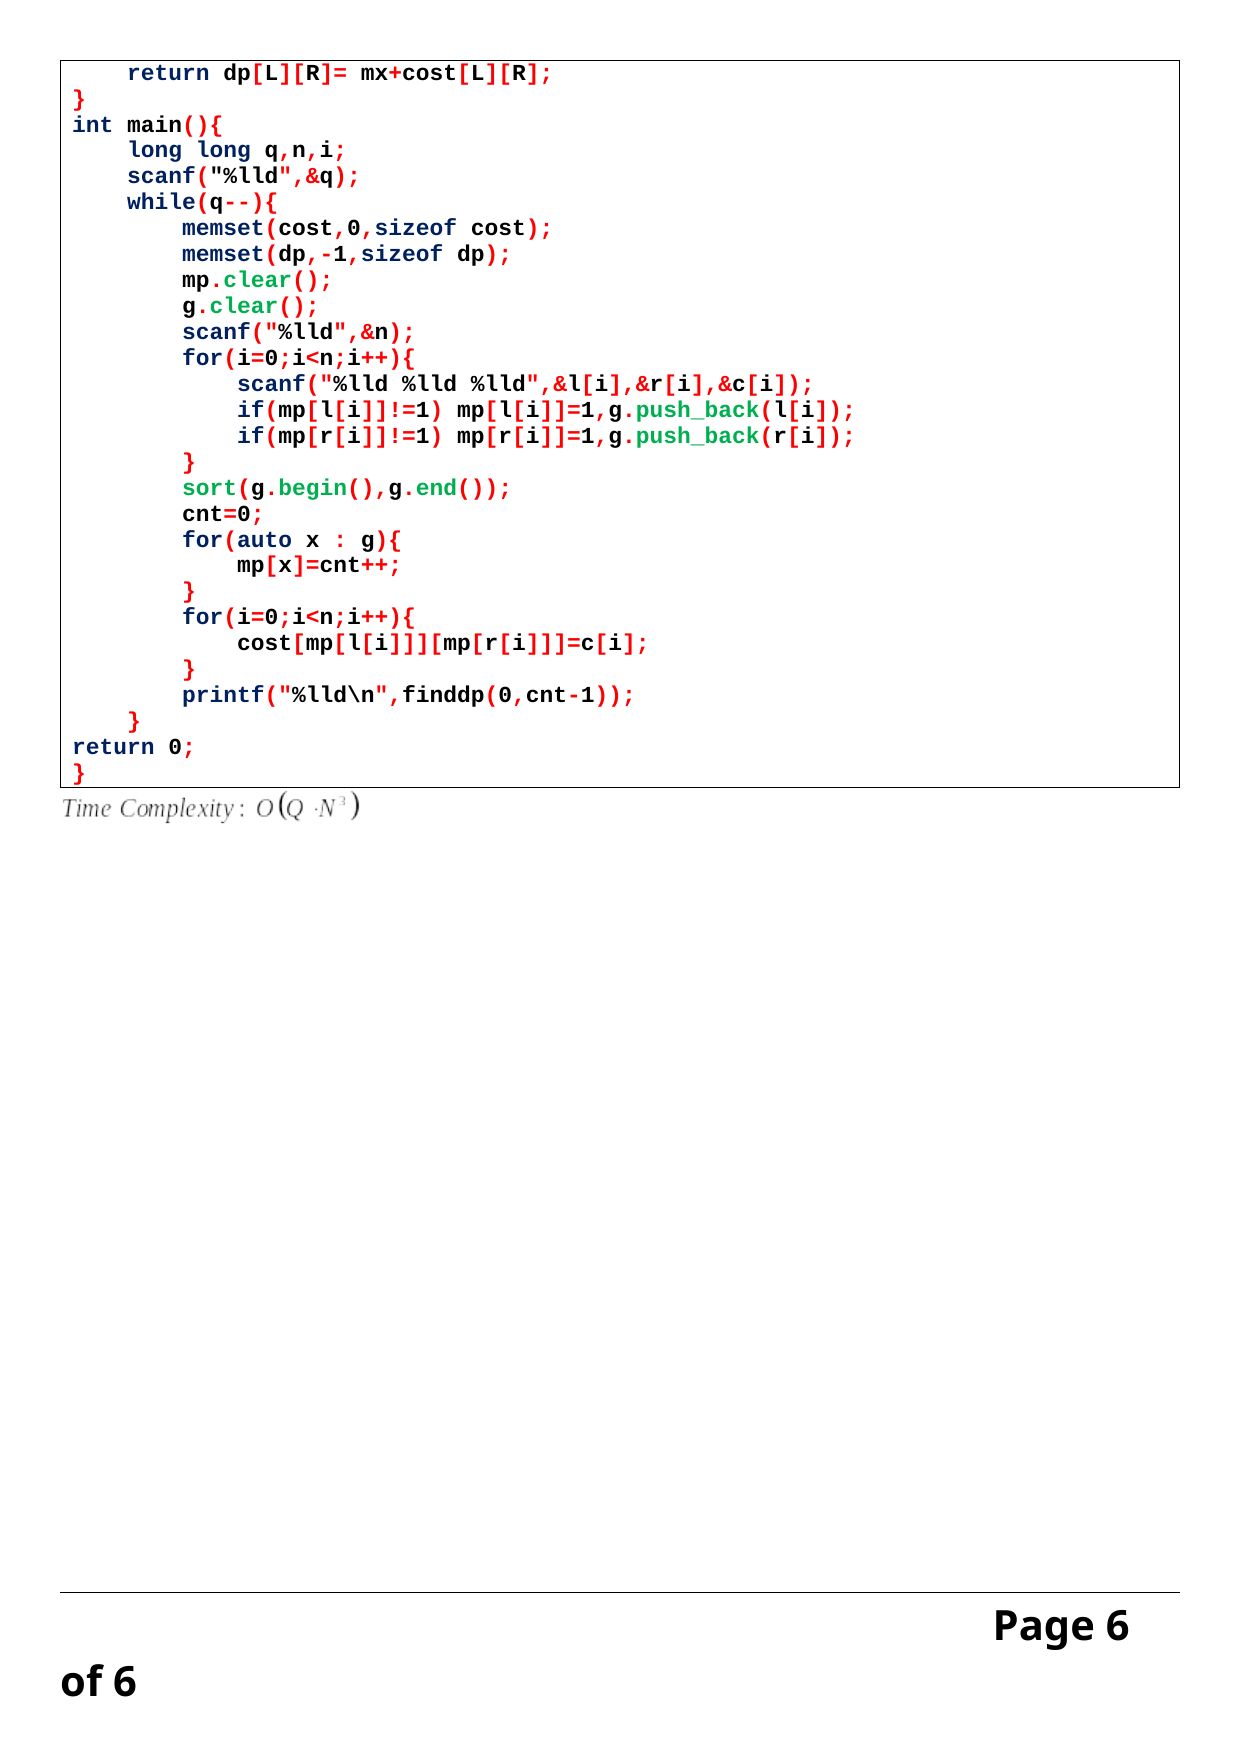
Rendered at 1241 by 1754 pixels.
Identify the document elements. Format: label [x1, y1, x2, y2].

table_header [61, 61, 1179, 787]
